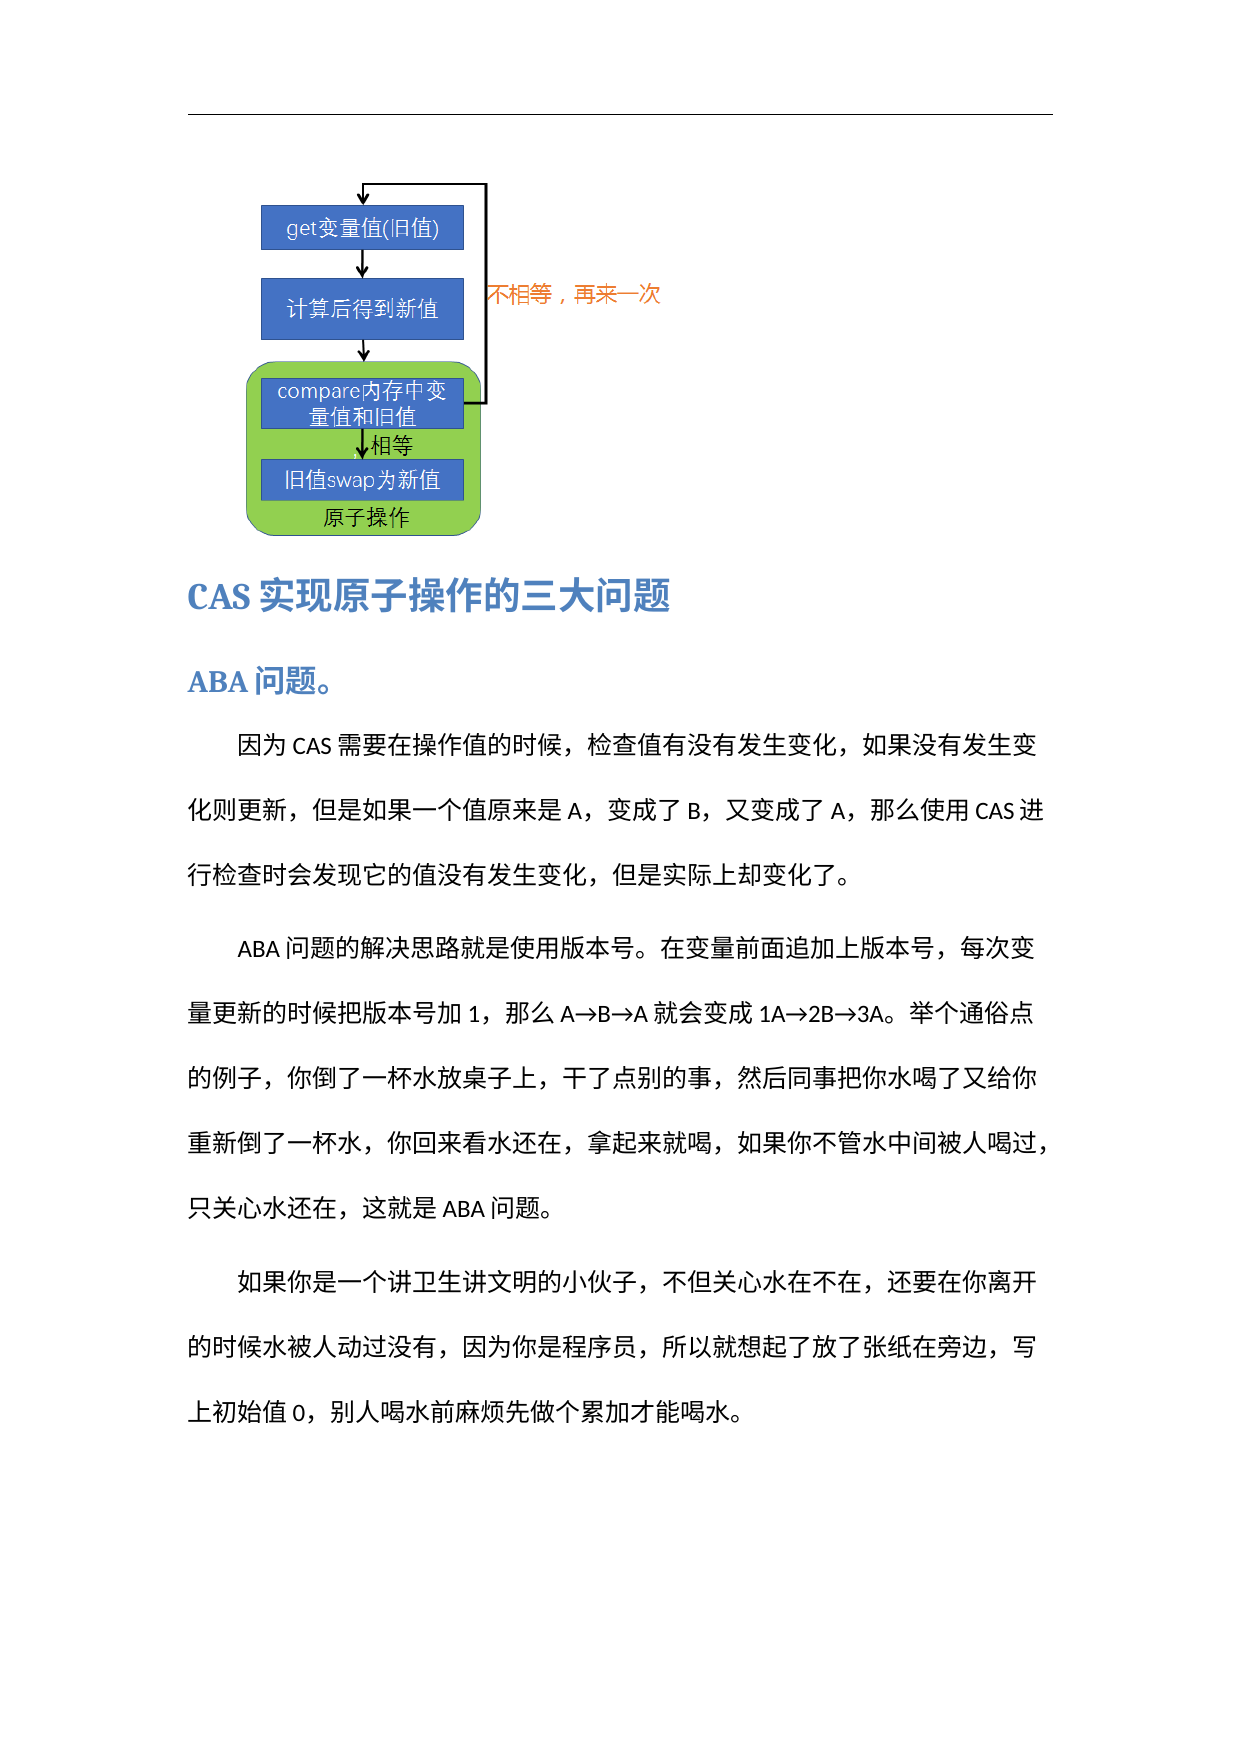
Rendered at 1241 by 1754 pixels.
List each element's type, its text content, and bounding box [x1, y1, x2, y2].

text ABA问题的解决思路就是使用版本号。在变量前面追加上版本号，每次变量更新的时候把版本号加1，那么A→B→A就会变成1A→2B→3A。举个通俗点的例子，你倒了一杯水放桌子上，干了点别的事，然后同事把你水喝了又给你重新倒了一杯水，你回来看水还在，拿起来就喝，如果你不管水中间被人喝过，只关心水还在，这就是ABA问题。 [187, 914, 1053, 1239]
text 如果你是一个讲卫生讲文明的小伙子，不但关心水在不在，还要在你离开的时候水被人动过没有，因为你是程序员，所以就想起了放了张纸在旁边，写上初始值0，别人喝水前麻烦先做个累加才能喝水。 [187, 1248, 1053, 1443]
subtitle CAS实现原子操作的三大问题 [187, 560, 1053, 625]
picture [237, 174, 665, 540]
text 因为CAS需要在操作值的时候，检查值有没有发生变化，如果没有发生变化则更新，但是如果一个值原来是A，变成了B，又变成了A，那么使用CAS进行检查时会发现它的值没有发生变化，但是实际上却变化了。 [187, 711, 1053, 906]
subtitle ABA问题。 [187, 646, 1053, 711]
